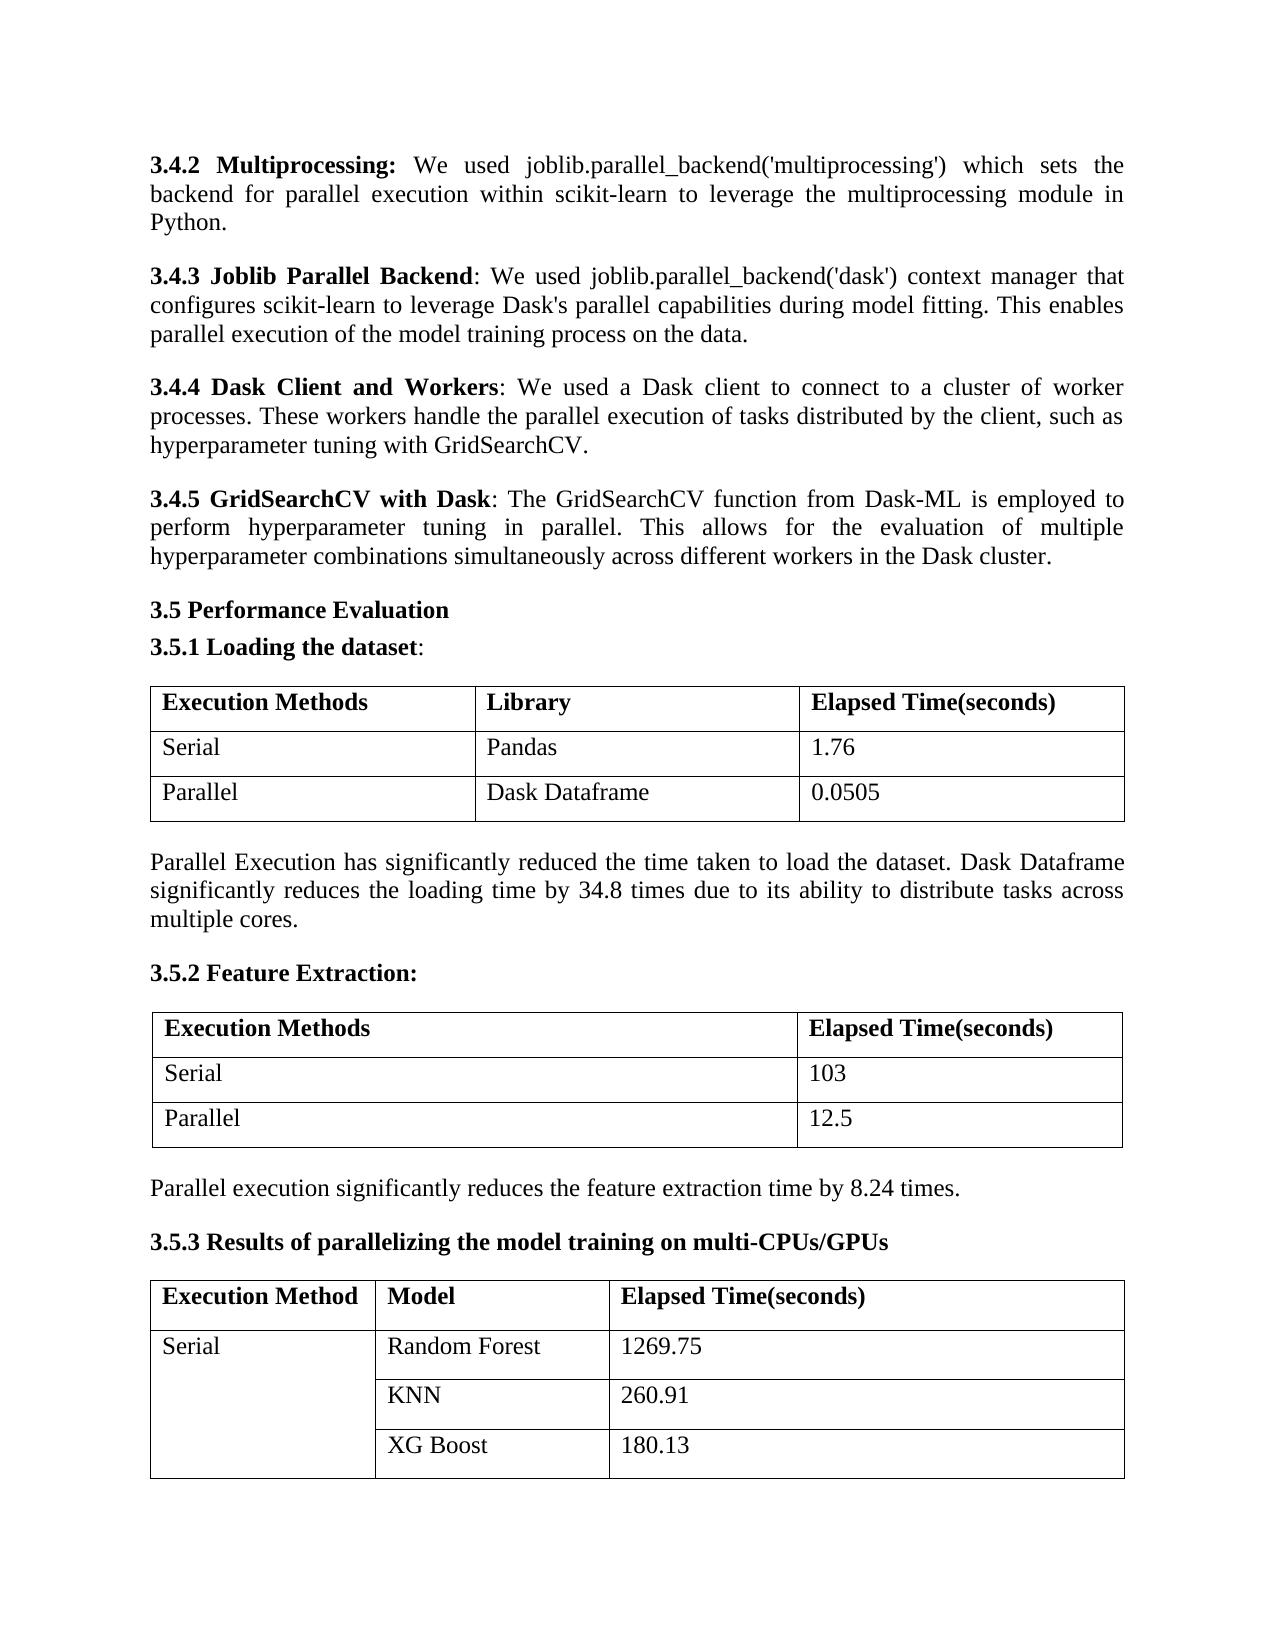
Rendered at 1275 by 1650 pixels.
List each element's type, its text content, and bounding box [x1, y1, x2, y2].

text 3.4.2 Multiprocessing: We used joblib.parallel_backend('multiprocessing') which sets the backend for parallel execution within scikit-learn to leverage the multiprocessing module in Python. [150, 150, 1125, 236]
table_cell 1.76 [800, 732, 1124, 776]
table_cell Serial [153, 1058, 797, 1102]
text Parallel Execution has significantly reduced the time taken to load the dataset. Dask Dataframe significantly reduces the loading time by 34.8 times due to its ability to distribute tasks across multiple cores. [150, 847, 1125, 933]
text 3.5.2 Feature Extraction: [150, 958, 1125, 987]
text 3.5.1 Loading the dataset: [150, 632, 1125, 661]
table_cell Parallel [153, 1103, 797, 1147]
table_cell KNN [376, 1380, 609, 1429]
table_cell 180.13 [610, 1430, 1124, 1478]
table_cell 260.91 [610, 1380, 1124, 1429]
table_header Execution Methods [153, 1013, 797, 1057]
table_header Model [376, 1281, 609, 1330]
text 3.4.4 Dask Client and Workers: We used a Dask client to connect to a cluster of worker processes. These workers handle the parallel execution of tasks distributed by the client, such as hyperparameter tuning with GridSearchCV. [150, 372, 1125, 459]
table_cell Serial [151, 732, 475, 776]
text 3.4.3 Joblib Parallel Backend: We used joblib.parallel_backend('dask') context manager that configures scikit-learn to leverage Dask's parallel capabilities during model fitting. This enables parallel execution of the model training process on the data. [150, 261, 1125, 347]
table_header Elapsed Time(seconds) [798, 1013, 1122, 1057]
table_cell 0.0505 [800, 777, 1124, 821]
text Parallel execution significantly reduces the feature extraction time by 8.24 times. [150, 1173, 1125, 1202]
table_cell 103 [798, 1058, 1122, 1102]
table_cell 12.5 [798, 1103, 1122, 1147]
table_cell Random Forest [376, 1331, 609, 1379]
table_header Execution Methods [151, 687, 475, 731]
table_cell Serial [151, 1331, 375, 1478]
table_cell 1269.75 [610, 1331, 1124, 1379]
subtitle 3.5 Performance Evaluation [150, 595, 1125, 624]
table_header Library [476, 687, 799, 731]
table_cell XG Boost [376, 1430, 609, 1478]
table_header Elapsed Time(seconds) [610, 1281, 1124, 1330]
text 3.5.3 Results of parallelizing the model training on multi-CPUs/GPUs [150, 1227, 1125, 1255]
table_cell Dask Dataframe [476, 777, 799, 821]
table_cell Parallel [151, 777, 475, 821]
table_header Execution Method [151, 1281, 375, 1330]
table_header Elapsed Time(seconds) [800, 687, 1124, 731]
text 3.4.5 GridSearchCV with Dask: The GridSearchCV function from Dask-ML is employed to perform hyperparameter tuning in parallel. This allows for the evaluation of multiple hyperparameter combinations simultaneously across different workers in the Dask cluster. [150, 484, 1125, 570]
table_cell Pandas [476, 732, 799, 776]
